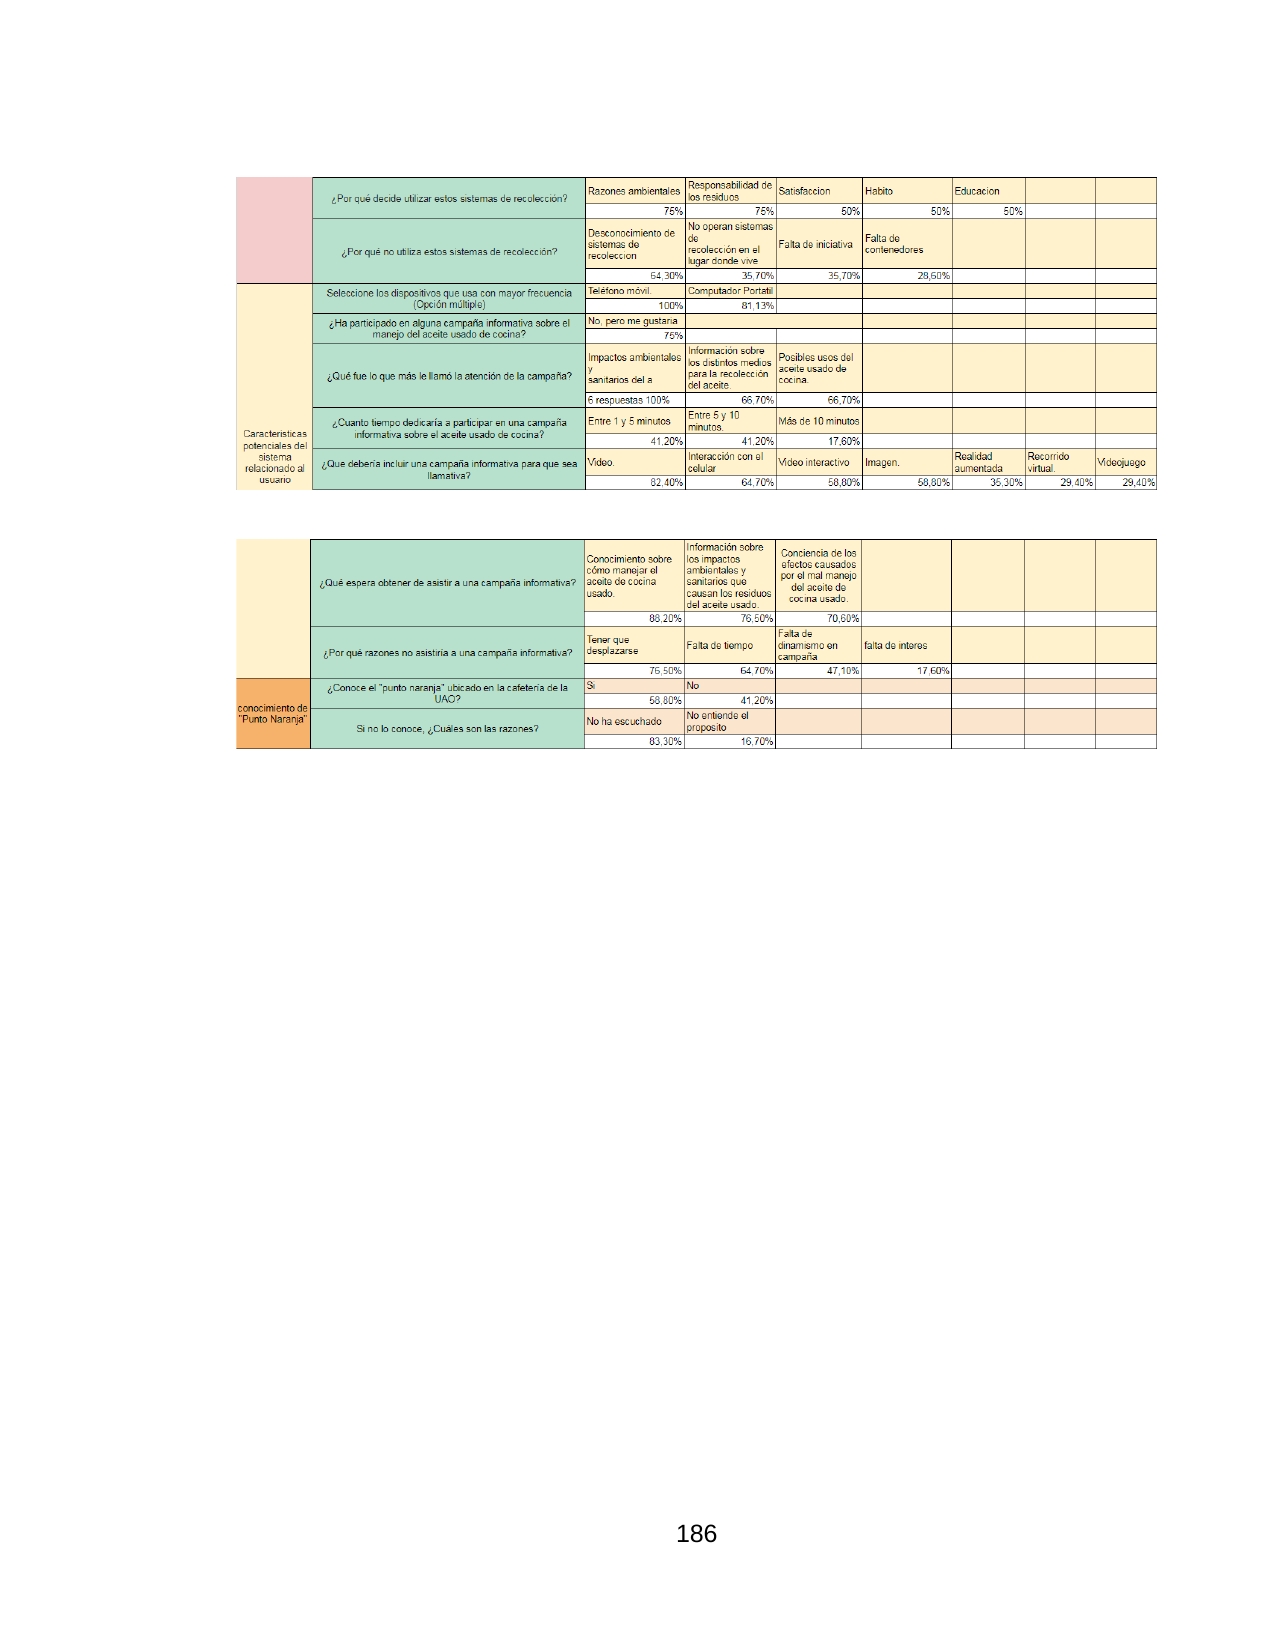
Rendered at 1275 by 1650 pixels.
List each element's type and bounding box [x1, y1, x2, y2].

picture [236, 177, 1157, 490]
picture [236, 539, 1157, 749]
